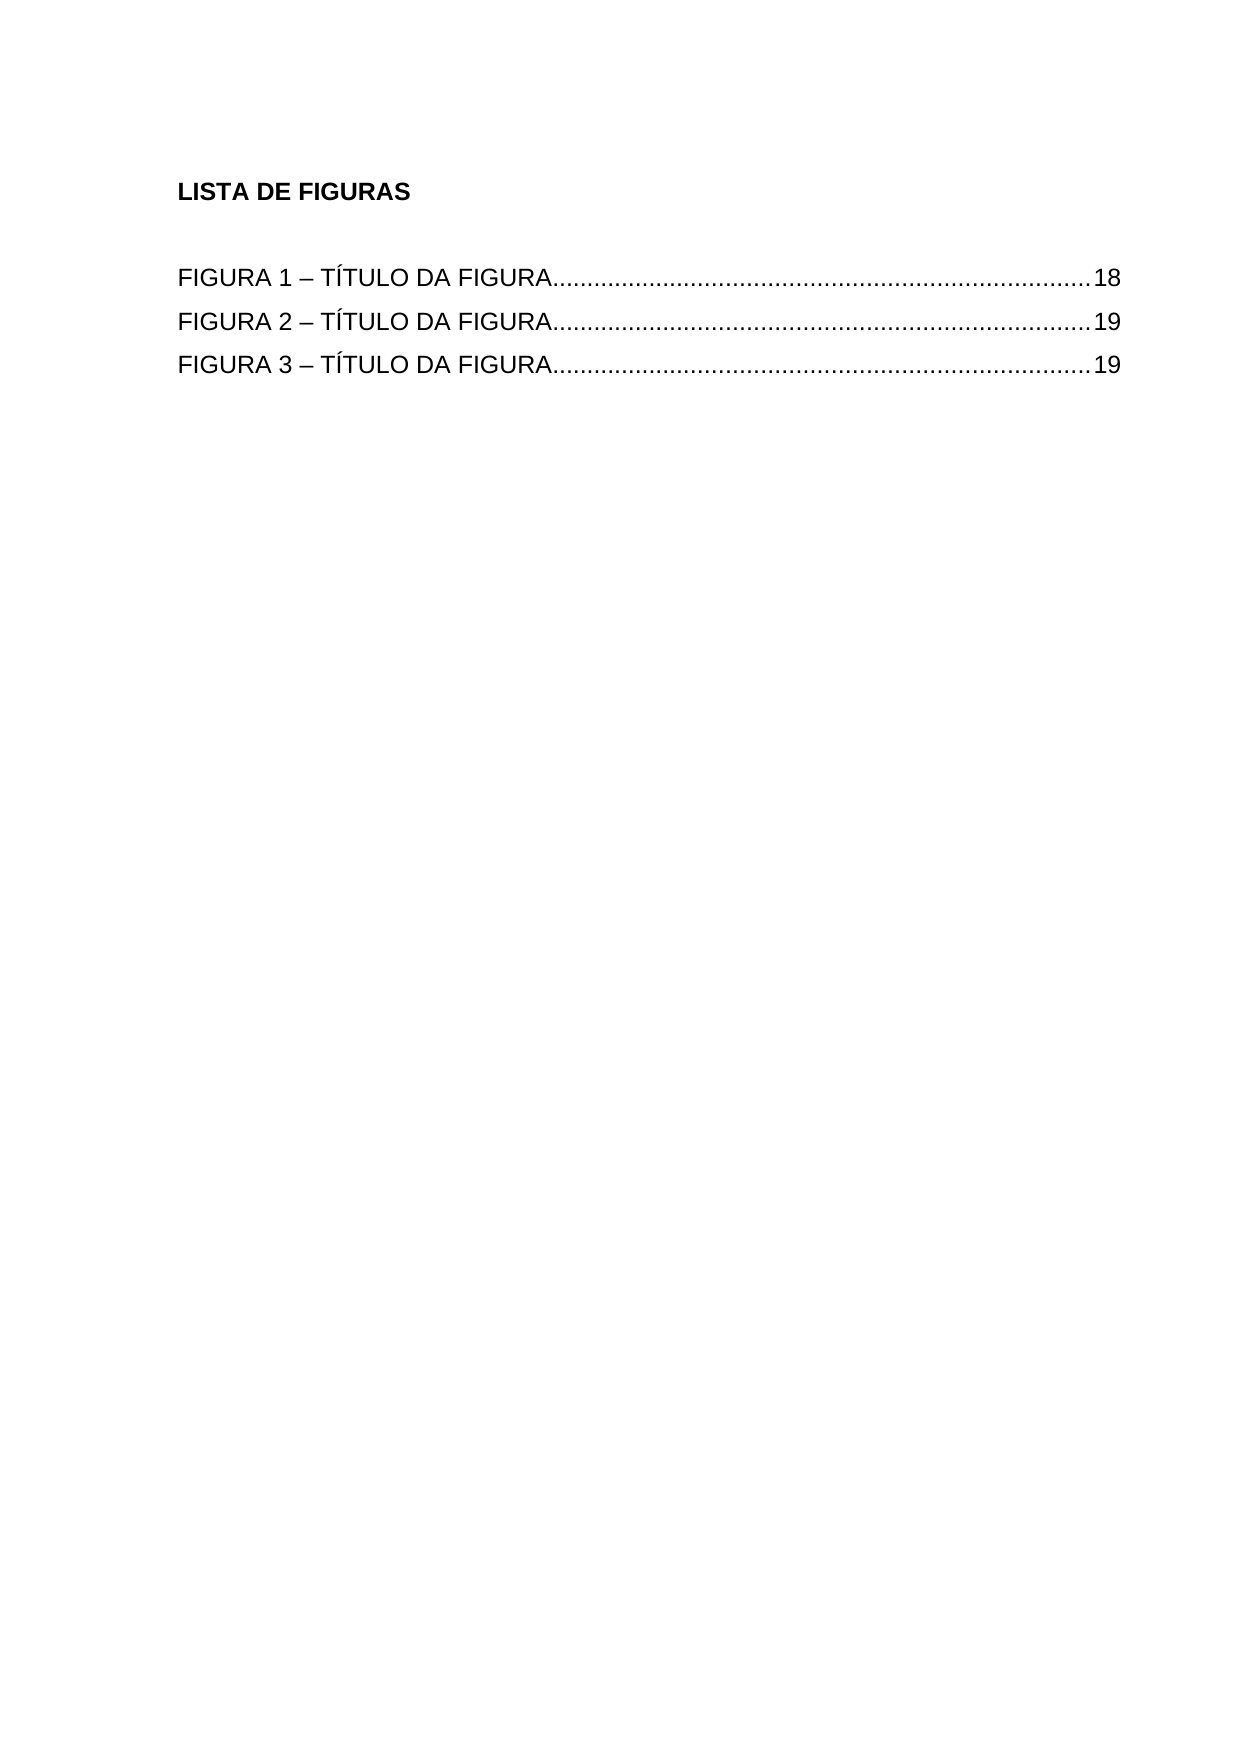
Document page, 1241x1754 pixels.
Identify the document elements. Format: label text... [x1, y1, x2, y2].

text FIGURA 2 – TÍTULO DA FIGURA 19 [177, 307, 1122, 335]
text Lista de figuras [177, 177, 1122, 206]
text FIGURA 1 – TÍTULO DA FIGURA 18 [177, 263, 1122, 292]
text FIGURA 3 – TÍTULO DA FIGURA 19 [177, 350, 1122, 378]
